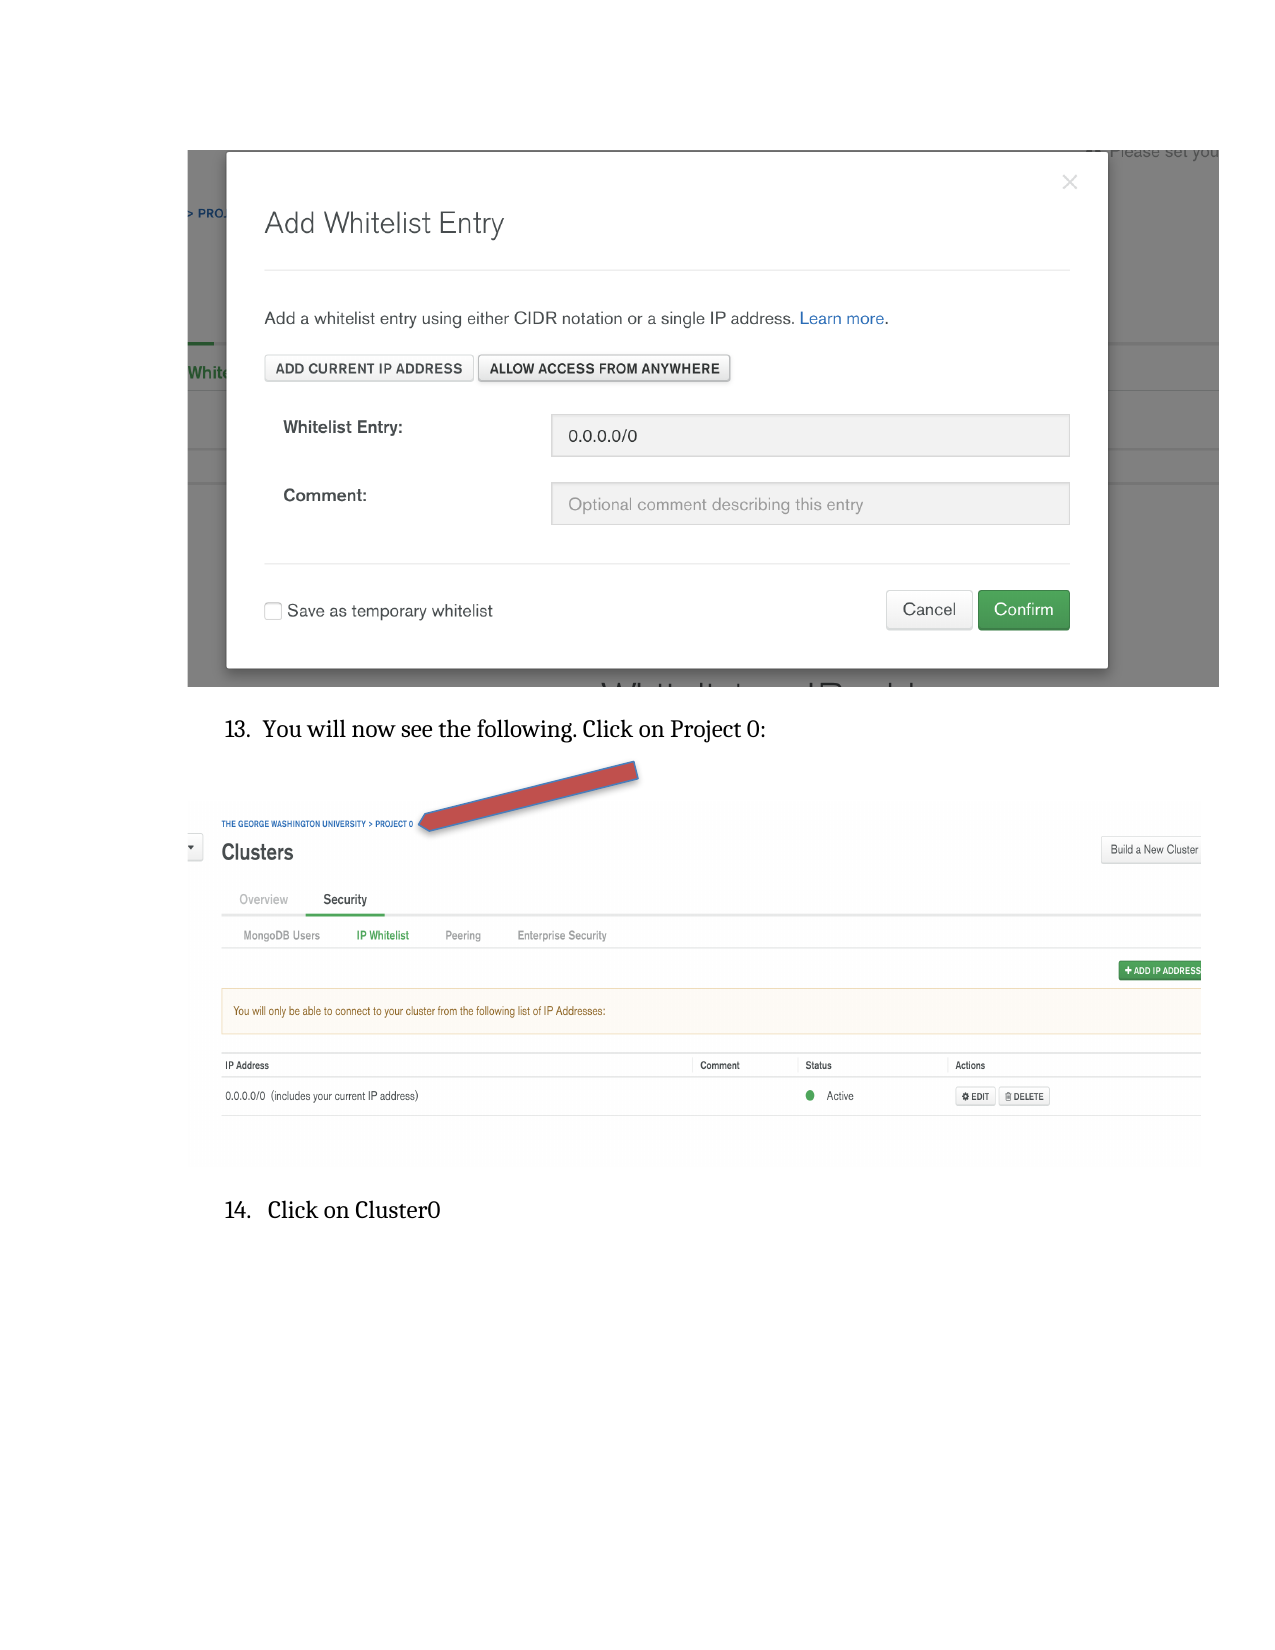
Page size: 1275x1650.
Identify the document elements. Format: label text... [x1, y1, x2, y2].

picture [187, 150, 1219, 687]
list You will now see the following. Click on Project 0: [225, 715, 1219, 744]
list Click on Cluster0 [225, 1196, 1219, 1224]
picture [187, 801, 1201, 1167]
